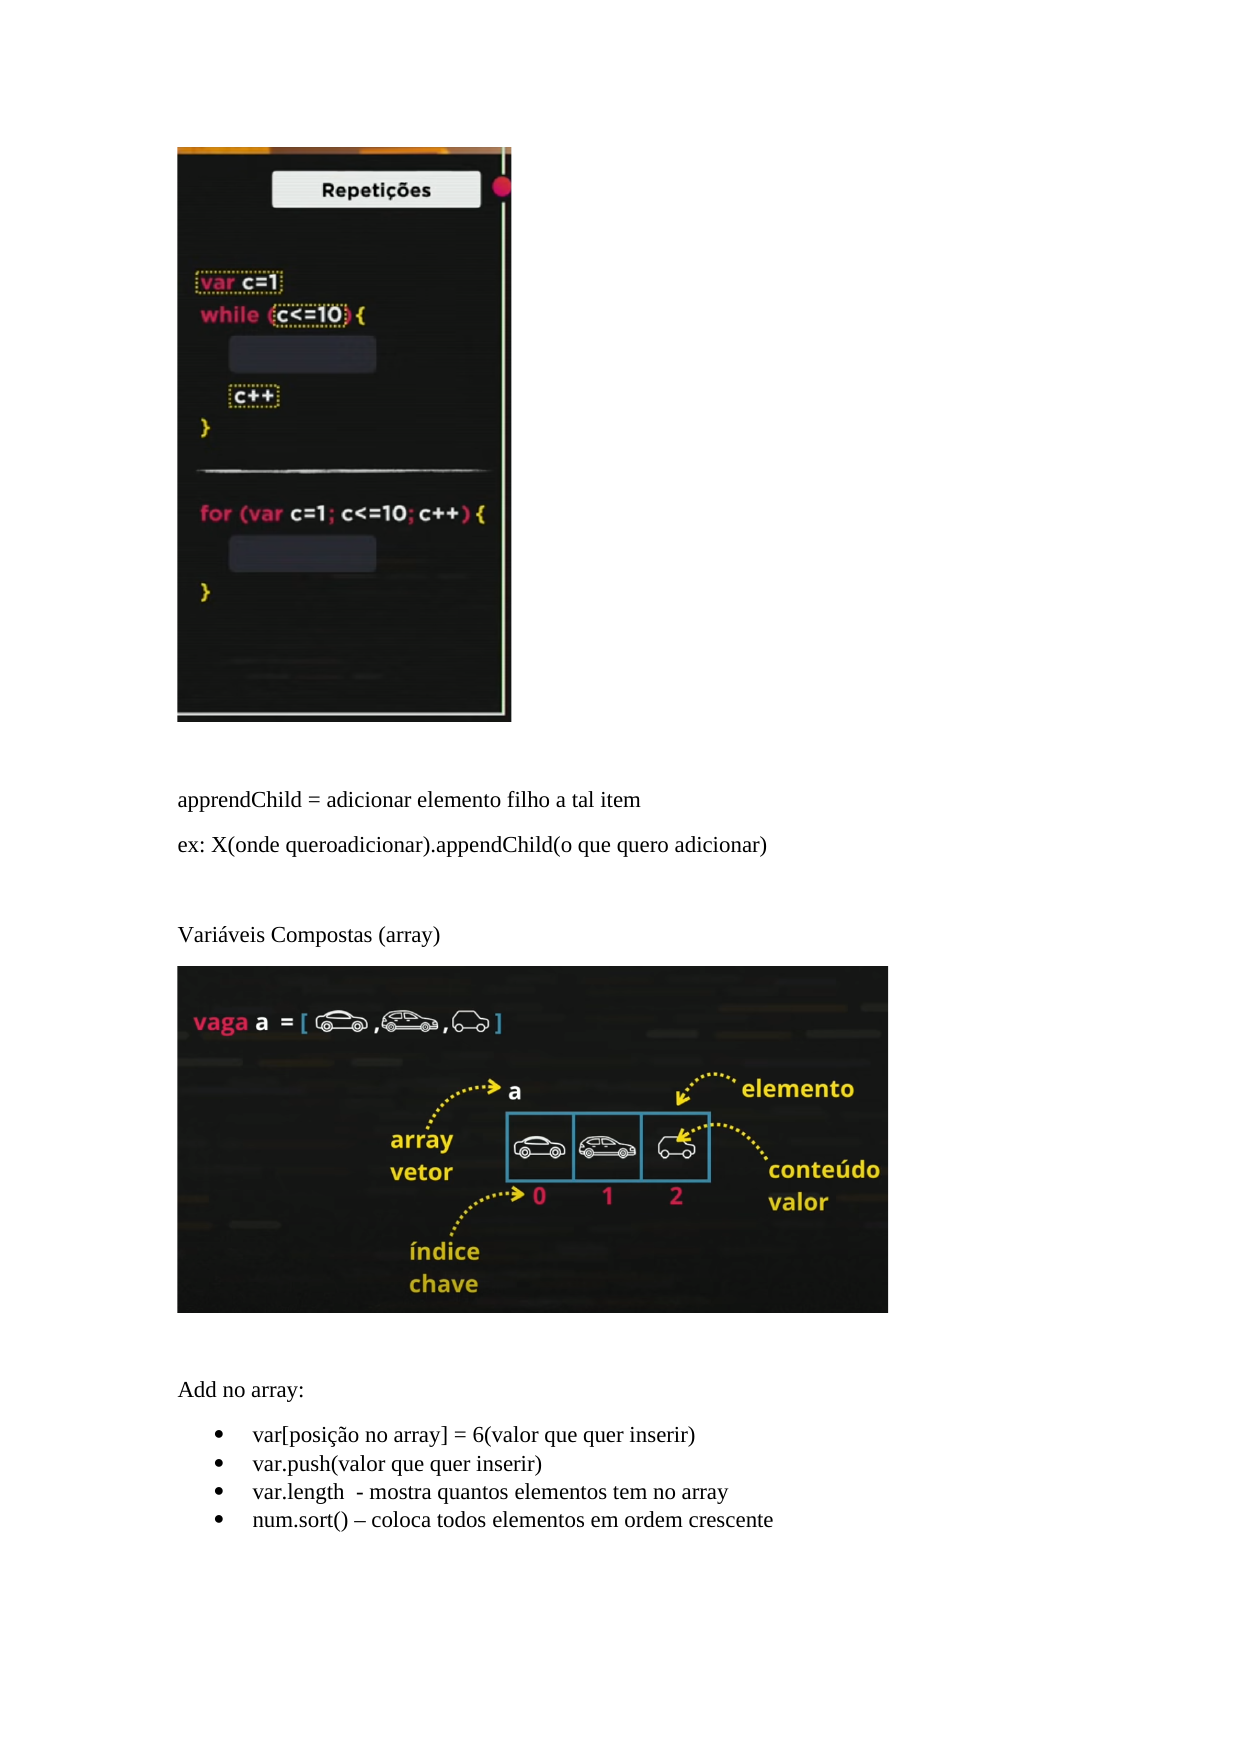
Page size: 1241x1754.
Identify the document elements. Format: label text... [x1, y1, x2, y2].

text apprendChild = adicionar elemento filho a tal item [177, 786, 1063, 812]
picture [177, 147, 512, 722]
list num.sort() – coloca todos elementos em ordem crescente [215, 1507, 1063, 1533]
text Variáveis Compostas (array) [177, 921, 1063, 948]
list var.length - mostra quantos elementos tem no array [215, 1478, 1063, 1504]
list var[posição no array] = 6(valor que quer inserir) [215, 1421, 1063, 1448]
picture [177, 966, 889, 1313]
text ex: X(onde queroadicionar).appendChild(o que quero adicionar) [177, 831, 1063, 857]
text Add no array: [177, 1376, 1063, 1402]
list var.push(valor que quer inserir) [215, 1450, 1063, 1476]
